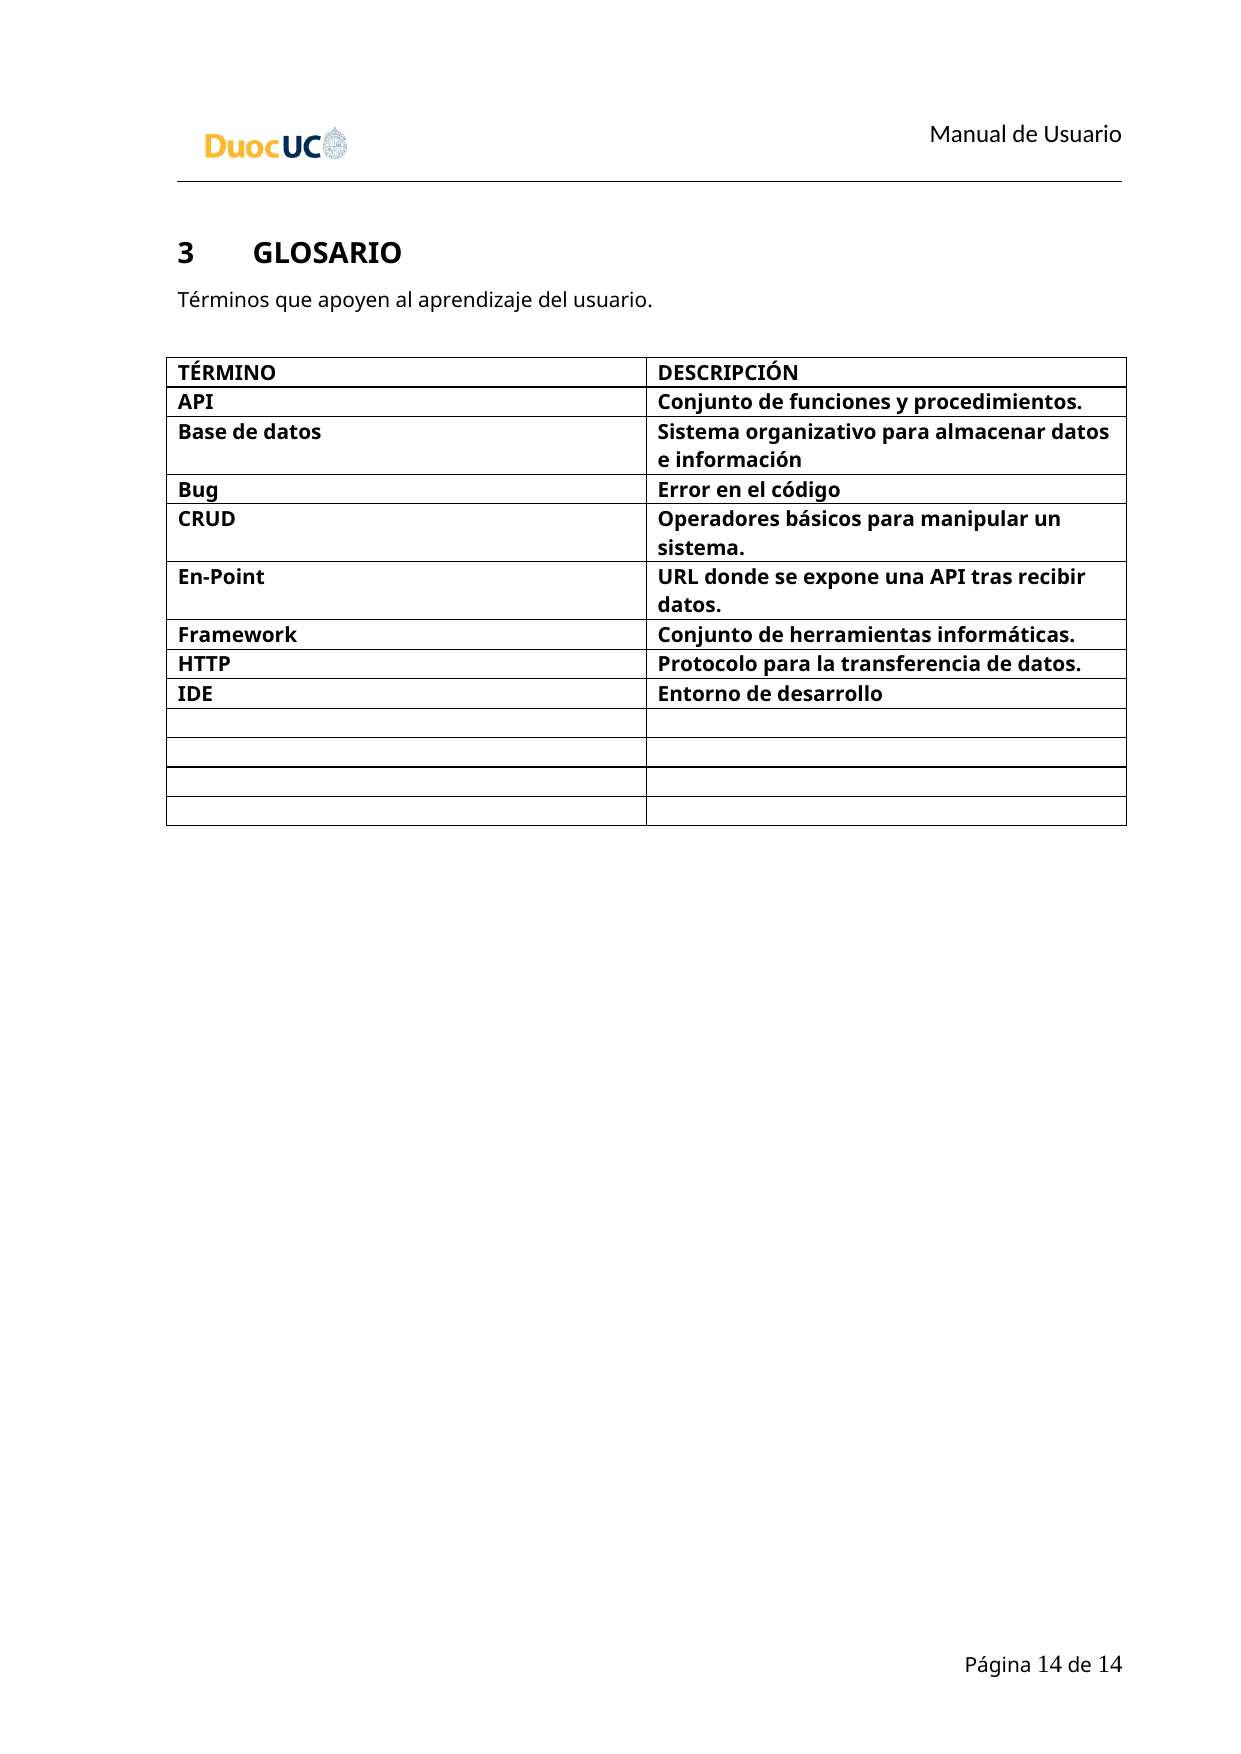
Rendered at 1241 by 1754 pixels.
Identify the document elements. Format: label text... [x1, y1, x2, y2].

table_header DESCRIPCIÓN [647, 358, 1126, 386]
table_cell [167, 738, 646, 766]
table_cell Framework [167, 620, 646, 648]
table_cell URL donde se expone una API tras recibir datos. [647, 562, 1126, 619]
table_cell [647, 738, 1126, 766]
table_cell Base de datos [167, 417, 646, 474]
table_cell IDE [167, 679, 646, 707]
table_cell [647, 797, 1126, 825]
table_cell Protocolo para la transferencia de datos. [647, 650, 1126, 678]
table_cell [167, 768, 646, 796]
table_cell HTTP [167, 650, 646, 678]
table_cell Operadores básicos para manipular un sistema. [647, 504, 1126, 561]
table_cell En-Point [167, 562, 646, 619]
table_cell [167, 797, 646, 825]
picture [198, 123, 352, 162]
table_cell Conjunto de herramientas informáticas. [647, 620, 1126, 648]
table_cell Error en el código [647, 475, 1126, 503]
table_cell [167, 709, 646, 737]
table_cell API [167, 388, 646, 416]
table_cell Sistema organizativo para almacenar datos e información [647, 417, 1126, 474]
table_header TÉRMINO [167, 358, 646, 386]
table_cell Entorno de desarrollo [647, 679, 1126, 707]
table_cell [647, 768, 1126, 796]
table_cell CRUD [167, 504, 646, 561]
table_cell [647, 709, 1126, 737]
table_cell Conjunto de funciones y procedimientos. [647, 388, 1126, 416]
table_cell Bug [167, 475, 646, 503]
subtitle GLOSARIO [177, 232, 1122, 272]
text Términos que apoyen al aprendizaje del usuario. [177, 285, 1122, 313]
